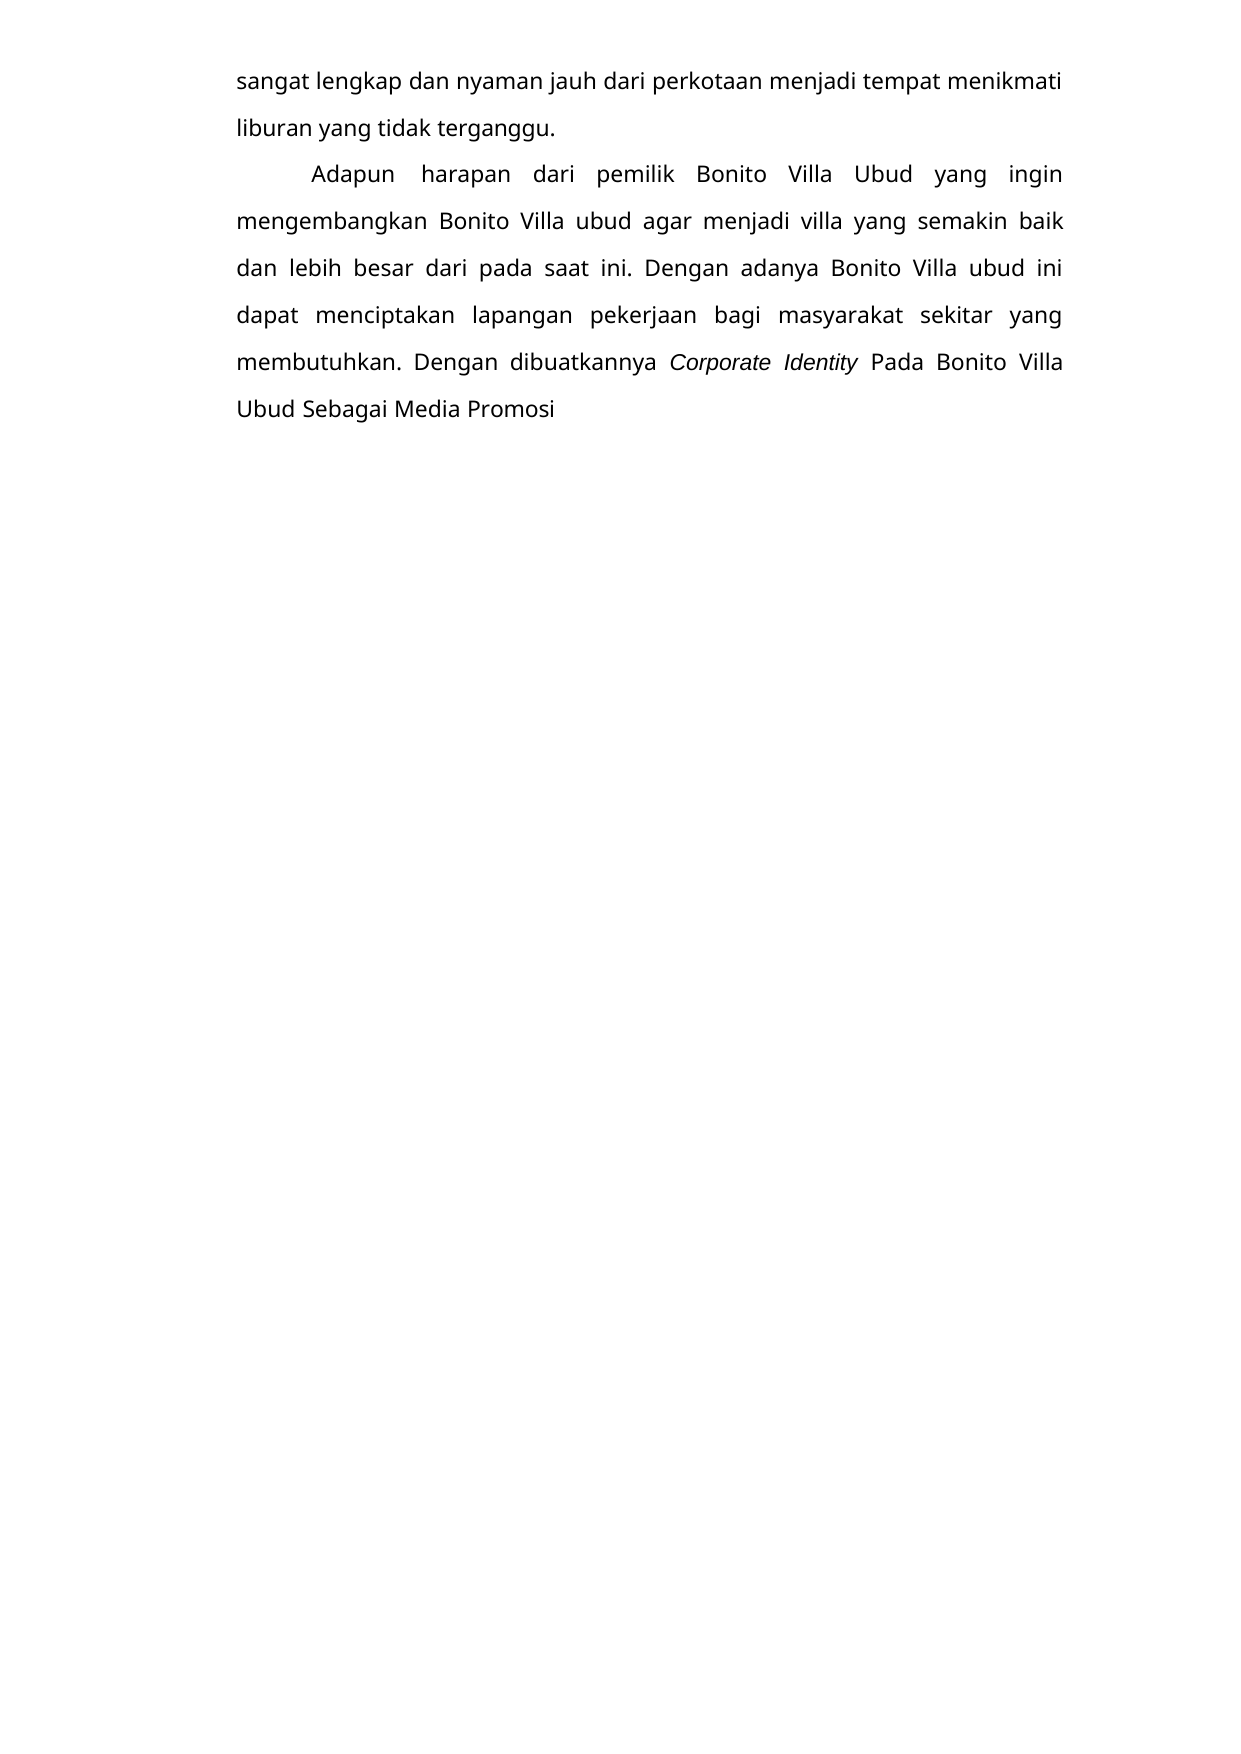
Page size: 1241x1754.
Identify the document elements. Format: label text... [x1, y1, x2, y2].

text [236, 64, 1063, 143]
text Adapun harapan dari pemilik Bonito Villa Ubud yang ingin mengembangkan Bonito Villa ubud agar menjadi villa yang semakin baik dan lebih besar dari pada saat ini. Dengan adanya Bonito Villa ubud ini dapat menciptakan lapangan pekerjaan bagi masyarakat sekitar yang membutuhkan. Dengan dibuatkannya Corporate Identity Pada Bonito Villa Ubud Sebagai Media Promosi [236, 158, 1063, 424]
